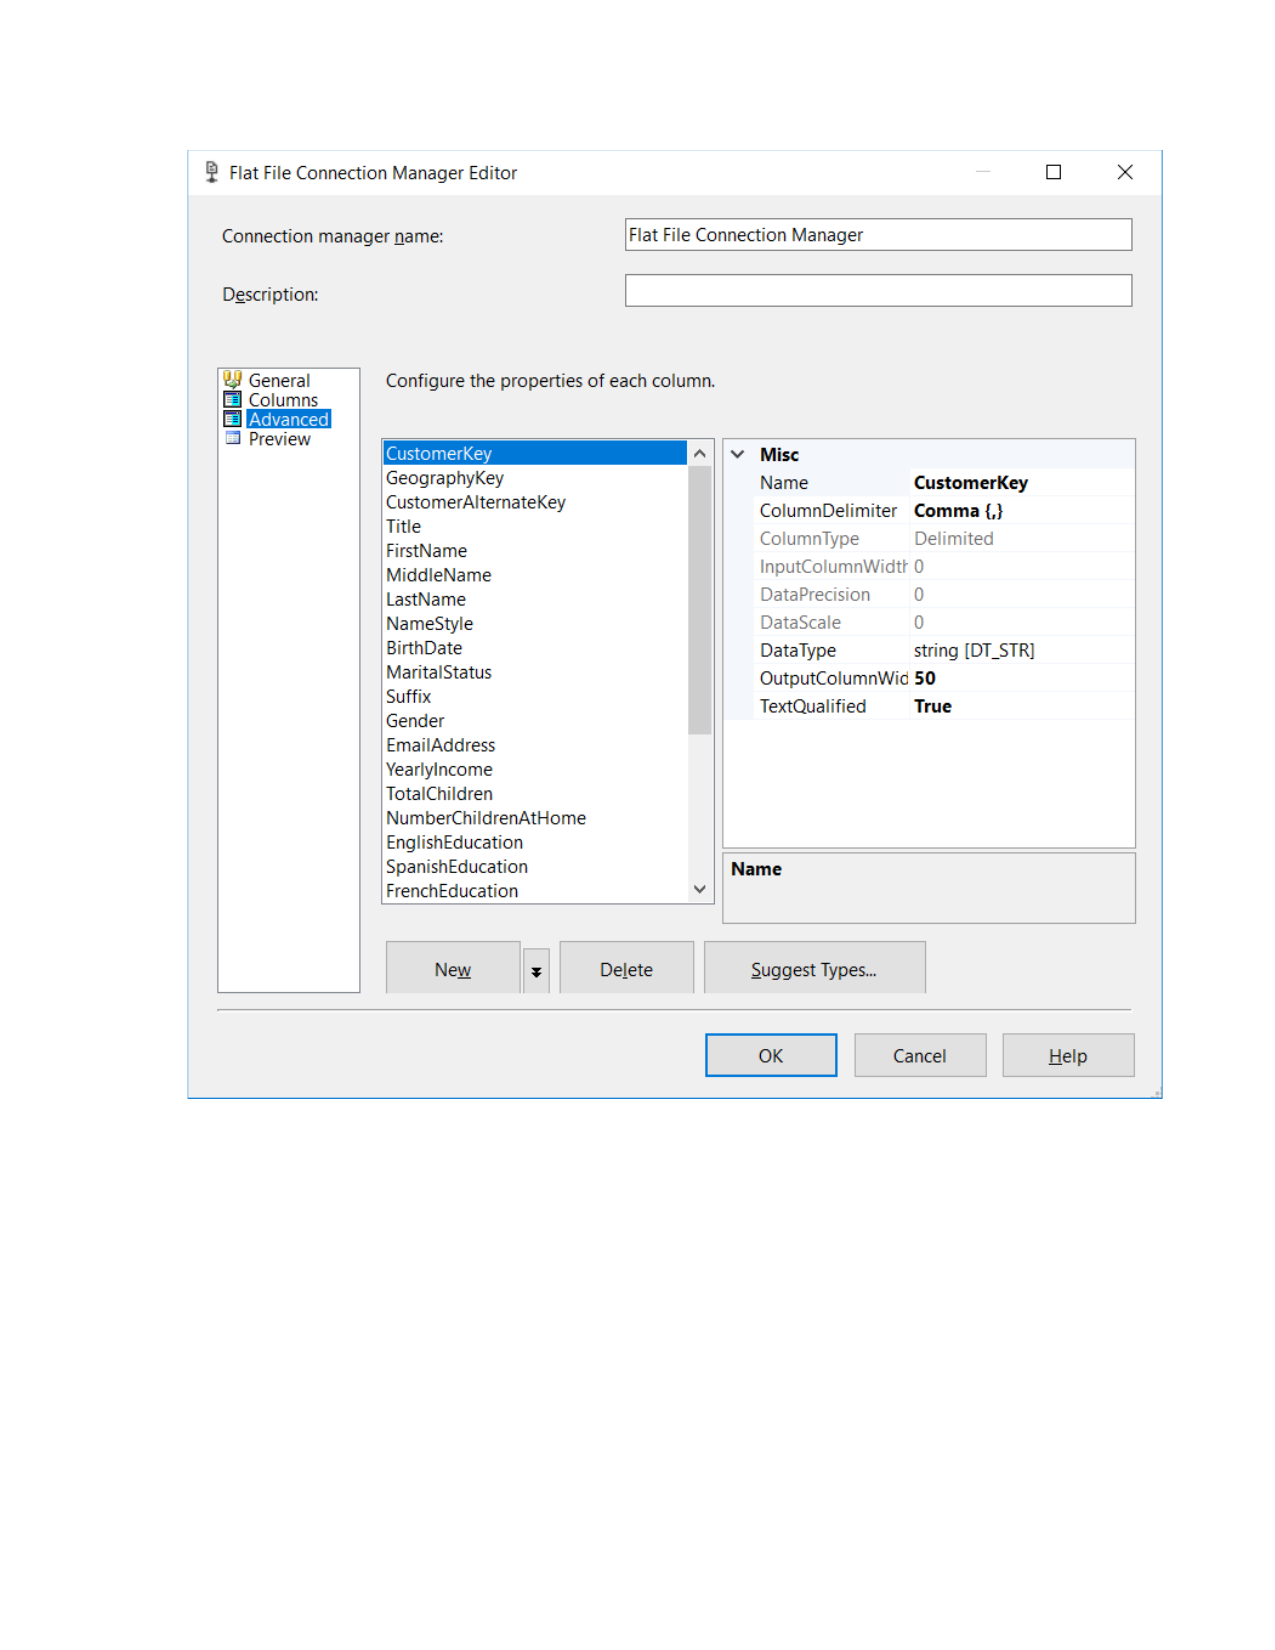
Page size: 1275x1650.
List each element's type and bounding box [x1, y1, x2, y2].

picture [187, 150, 1163, 1099]
